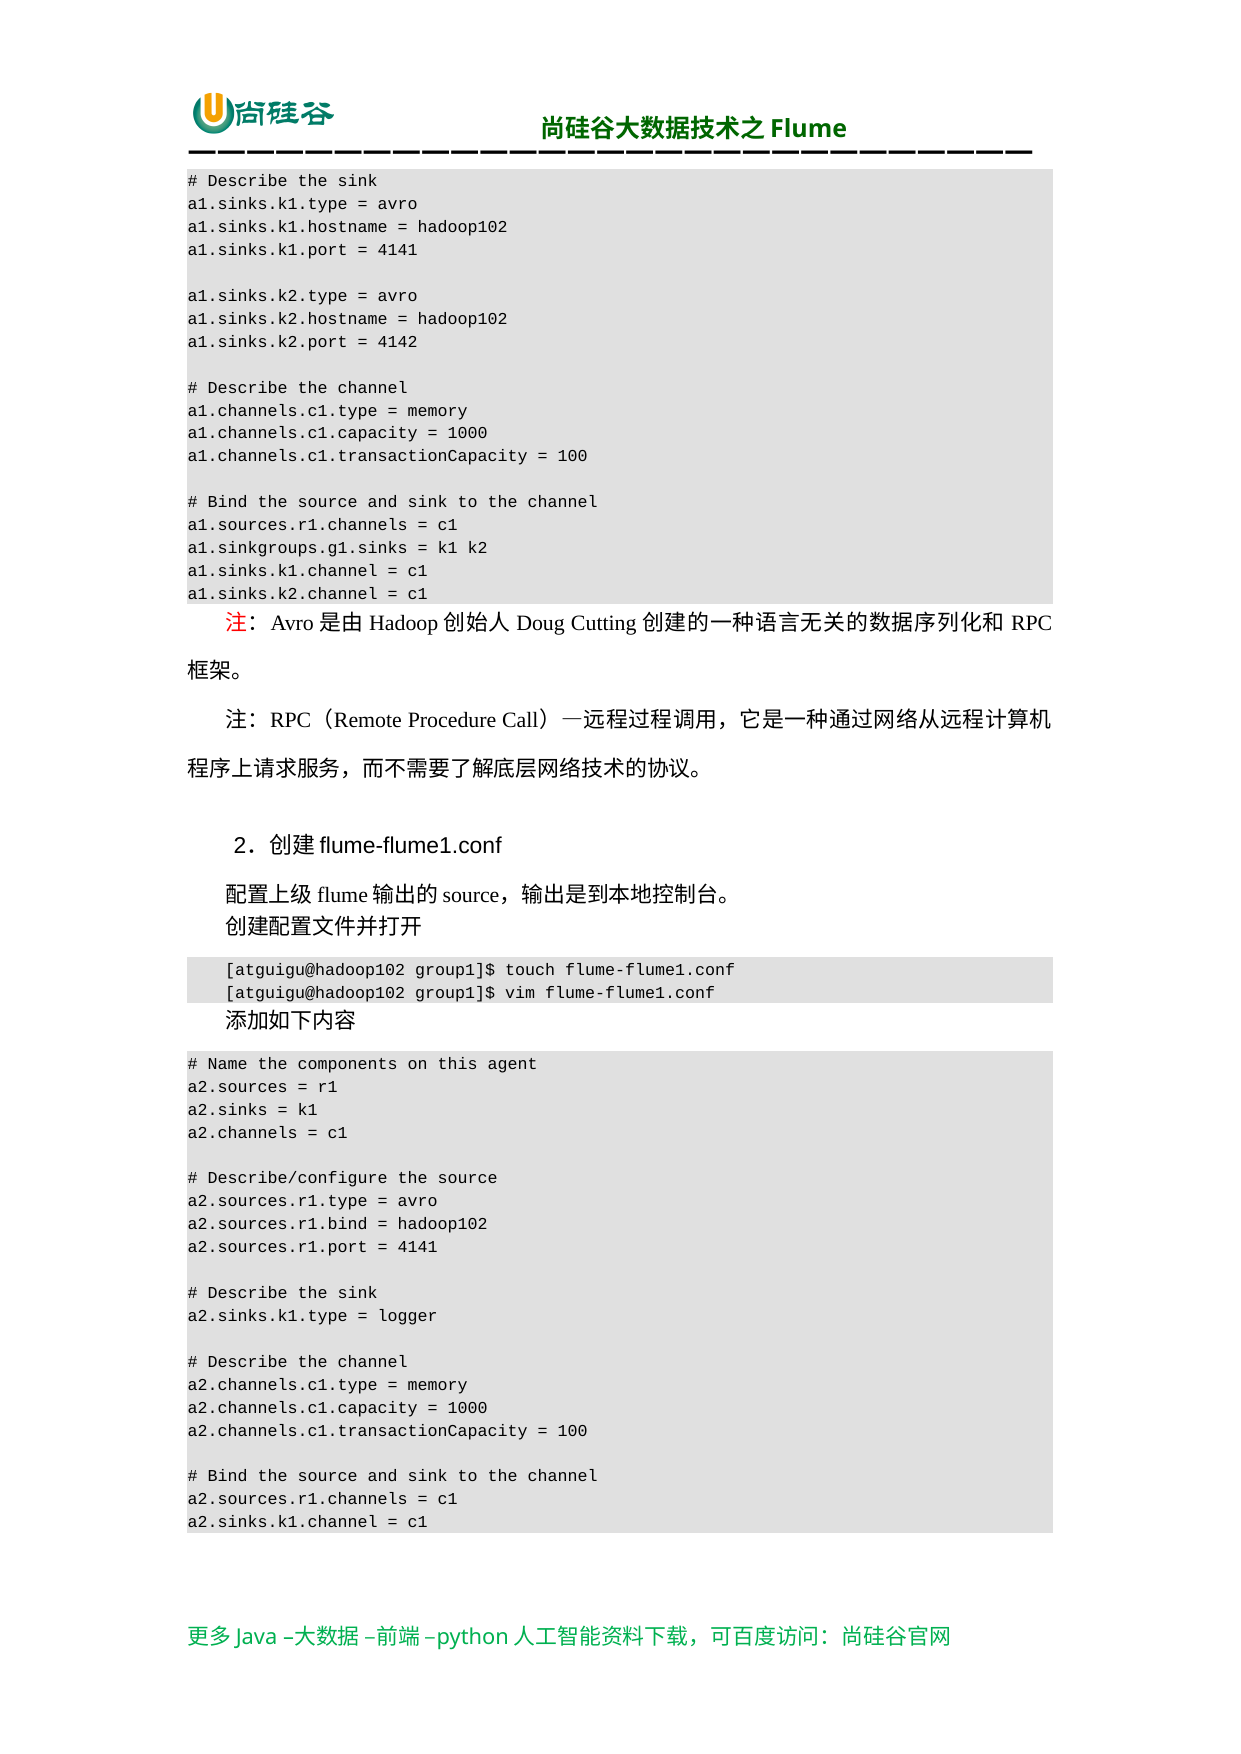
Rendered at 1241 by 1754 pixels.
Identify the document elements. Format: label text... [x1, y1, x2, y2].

text 注：RPC（Remote Procedure Call）—远程过程调用，它是一种通过网络从远程计算机程序上请求服务，而不需要了解底层网络技术的协议。 [187, 701, 1053, 783]
text a1.sinks.k2.port = 4142 [187, 329, 1053, 352]
text 创建配置文件并打开 [225, 909, 1053, 941]
text a1.sinkgroups.g1.sinks = k1 k2 [187, 536, 1053, 558]
text # Describe/configure the source [187, 1166, 1053, 1189]
text a2.sources.r1.channels = c1 [187, 1487, 1053, 1510]
picture [187, 88, 338, 138]
text 添加如下内容 [225, 1003, 1053, 1036]
text a2.sinks.k1.channel = c1 [187, 1510, 1053, 1533]
text a1.sinks.k1.type = avro [187, 192, 1053, 215]
text a2.sources.r1.type = avro [187, 1189, 1053, 1212]
text a2.sources = r1 [187, 1074, 1053, 1097]
text a2.sinks.k1.type = logger [187, 1303, 1053, 1326]
text a2.sinks = k1 [187, 1097, 1053, 1120]
text # Name the components on this agent [187, 1051, 1053, 1074]
text a2.sources.r1.bind = hadoop102 [187, 1212, 1053, 1235]
text [atguigu@hadoop102 group1]$ touch flume-flume1.conf [187, 957, 1053, 980]
text a1.sinks.k1.hostname = hadoop102 [187, 215, 1053, 238]
text a2.sources.r1.port = 4141 [187, 1235, 1053, 1258]
text a1.channels.c1.capacity = 1000 [187, 421, 1053, 444]
text # Describe the channel [187, 375, 1053, 398]
text a1.sources.r1.channels = c1 [187, 513, 1053, 536]
text a1.channels.c1.transactionCapacity = 100 [187, 444, 1053, 467]
text a1.sinks.k2.channel = c1 [187, 581, 1053, 604]
text a2.channels = c1 [187, 1120, 1053, 1143]
text a1.sinks.k2.type = avro [187, 283, 1053, 306]
text # Describe the channel [187, 1349, 1053, 1372]
text a1.sinks.k1.channel = c1 [187, 558, 1053, 581]
text # Bind the source and sink to the channel [187, 1464, 1053, 1487]
text # Bind the source and sink to the channel [187, 490, 1053, 513]
text a1.sinks.k1.port = 4141 [187, 238, 1053, 261]
text # Describe the sink [187, 169, 1053, 192]
text 2．创建flume-flume1.conf [187, 811, 1053, 876]
text a1.channels.c1.type = memory [187, 398, 1053, 421]
text a2.channels.c1.capacity = 1000 [187, 1395, 1053, 1418]
text 注：Avro是由Hadoop创始人Doug Cutting创建的一种语言无关的数据序列化和RPC框架。 [187, 604, 1053, 686]
text [atguigu@hadoop102 group1]$ vim flume-flume1.conf [187, 980, 1053, 1003]
text a1.sinks.k2.hostname = hadoop102 [187, 306, 1053, 329]
text a2.channels.c1.transactionCapacity = 100 [187, 1418, 1053, 1441]
text a2.channels.c1.type = memory [187, 1372, 1053, 1395]
text 配置上级flume输出的source，输出是到本地控制台。 [187, 876, 1053, 909]
text # Describe the sink [187, 1281, 1053, 1303]
